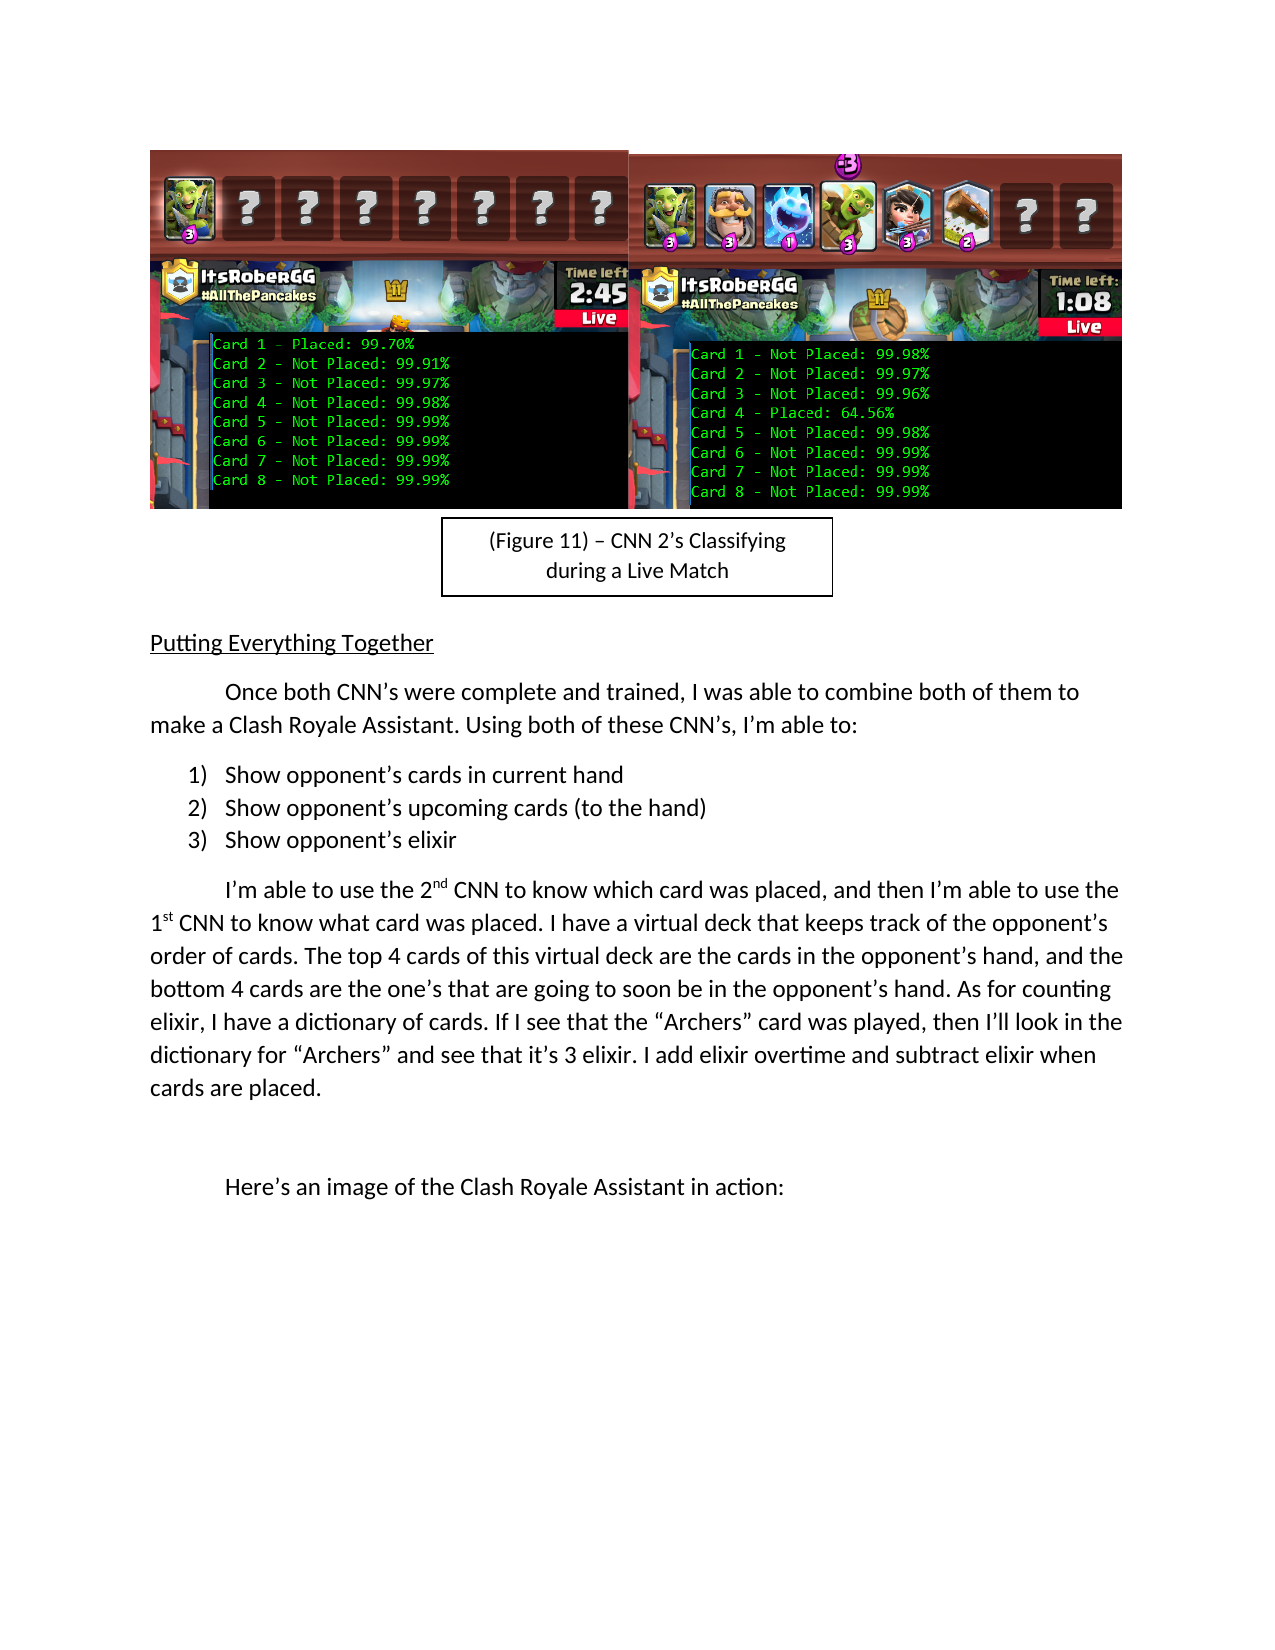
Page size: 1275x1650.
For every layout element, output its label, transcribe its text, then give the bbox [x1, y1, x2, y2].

text Once both CNN’s were complete and trained, I was able to combine both of them to make a Clash Royale Assistant. Using both of these CNN’s, I’m able to: [150, 676, 1125, 740]
picture [150, 150, 1122, 509]
text Here’s an image of the Clash Royale Assistant in action: [150, 1171, 1125, 1201]
list Show opponent’s upcoming cards (to the hand) [187, 792, 1125, 822]
text I’m able to use the 2nd CNN to know which card was placed, and then I’m able to use the 1st CNN to know what card was placed. I have a virtual deck that keeps track of the opponent’s order of cards. The top 4 cards of this virtual deck are the cards in the opponent’s hand, and the bottom 4 cards are the one’s that are going to soon be in the opponent’s hand. As for counting elixir, I have a dictionary of cards. If I see that the “Archers” card was played, then I’ll look in the dictionary for “Archers” and see that it’s 3 elixir. I add elixir overtime and subtract elixir when cards are placed. [150, 874, 1125, 1102]
text Putting Everything Together [150, 627, 1125, 657]
list Show opponent’s elixir [187, 825, 1125, 855]
list Show opponent’s cards in current hand [187, 759, 1125, 789]
